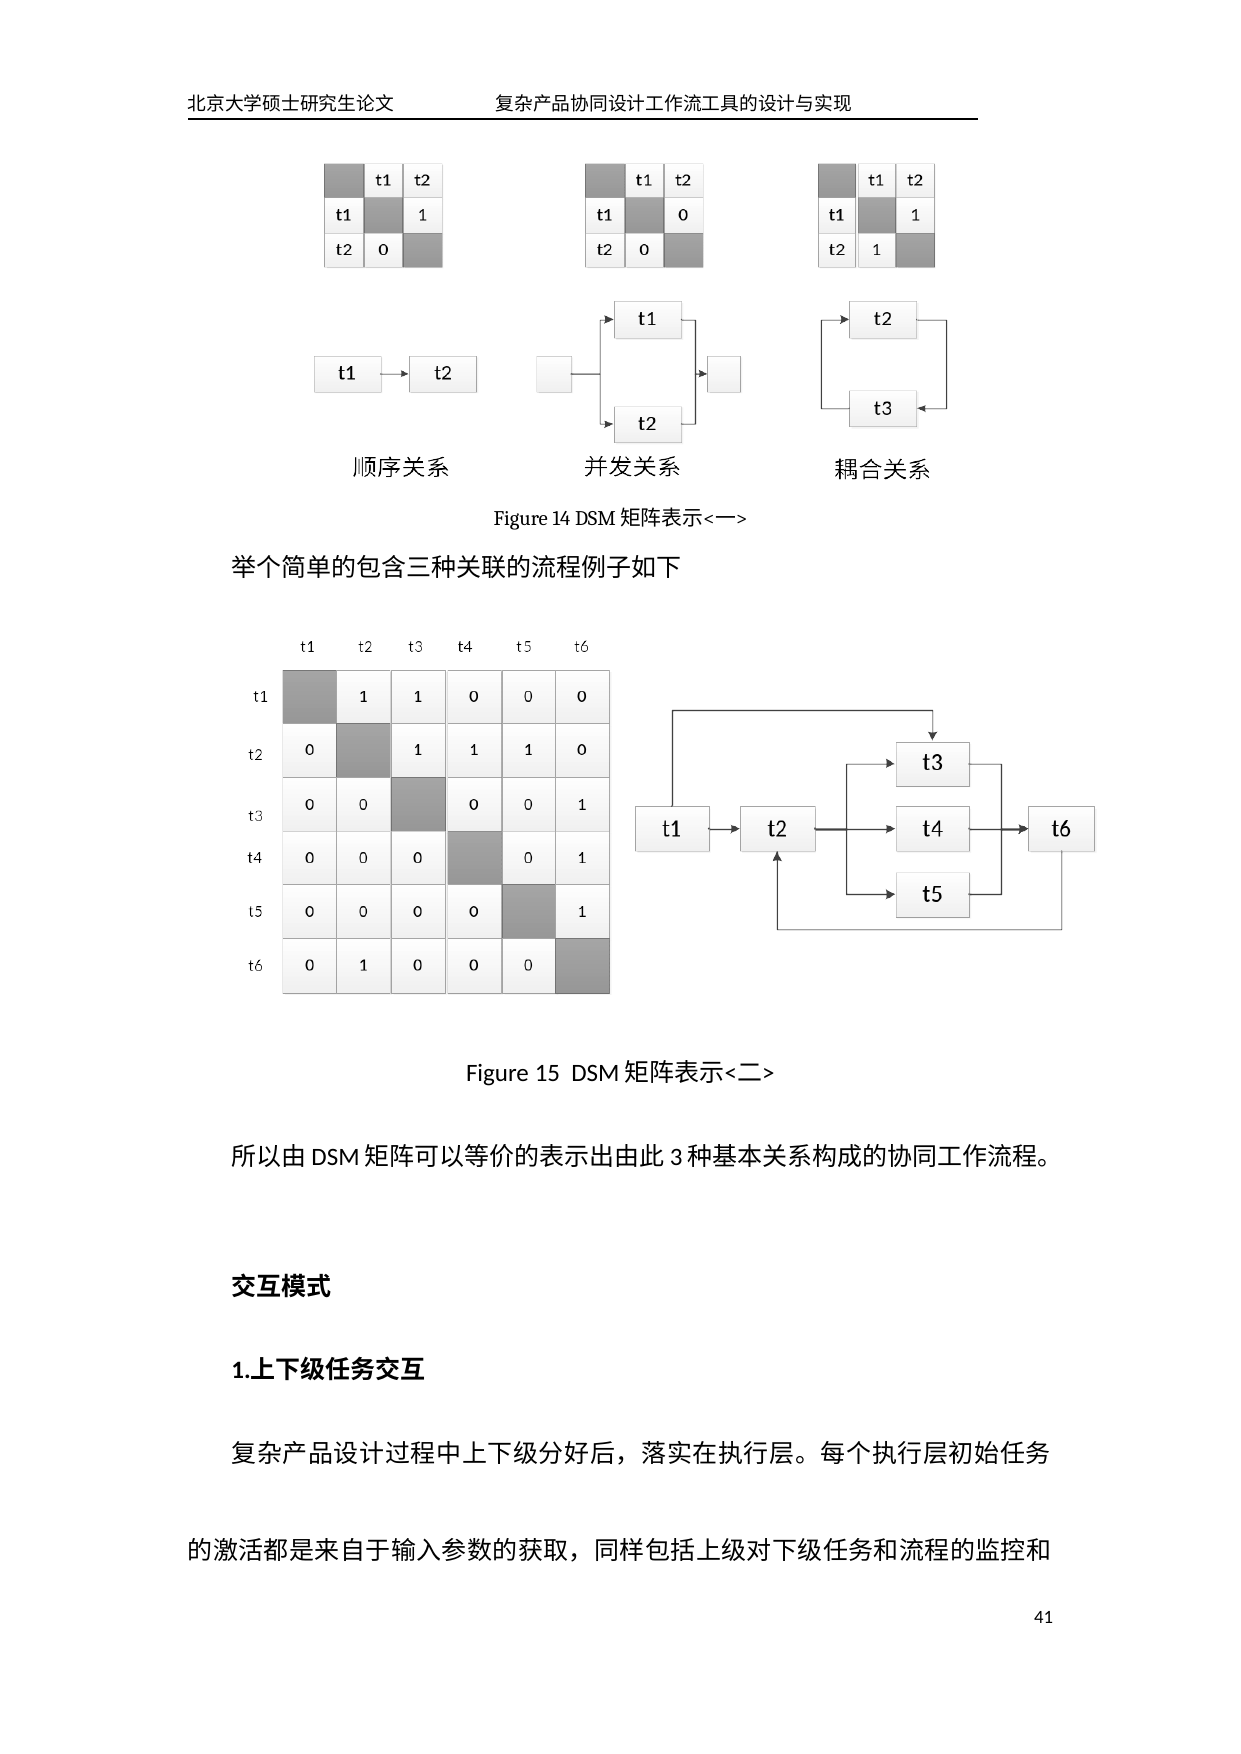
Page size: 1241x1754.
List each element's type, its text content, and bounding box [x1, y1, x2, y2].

text Figure 15 DSM矩阵表示<二> [187, 616, 1053, 1103]
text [187, 1419, 1053, 1581]
text 1.上下级任务交互 [187, 1336, 1053, 1401]
text 举个简单的包含三种关联的流程例子如下 [187, 533, 1053, 598]
text 所以由DSM矩阵可以等价的表示出由此3种基本关系构成的协同工作流程。 [187, 1122, 1053, 1187]
text 交互模式 [187, 1252, 1053, 1317]
text Figure 14 DSM矩阵表示<一> [187, 500, 1053, 533]
